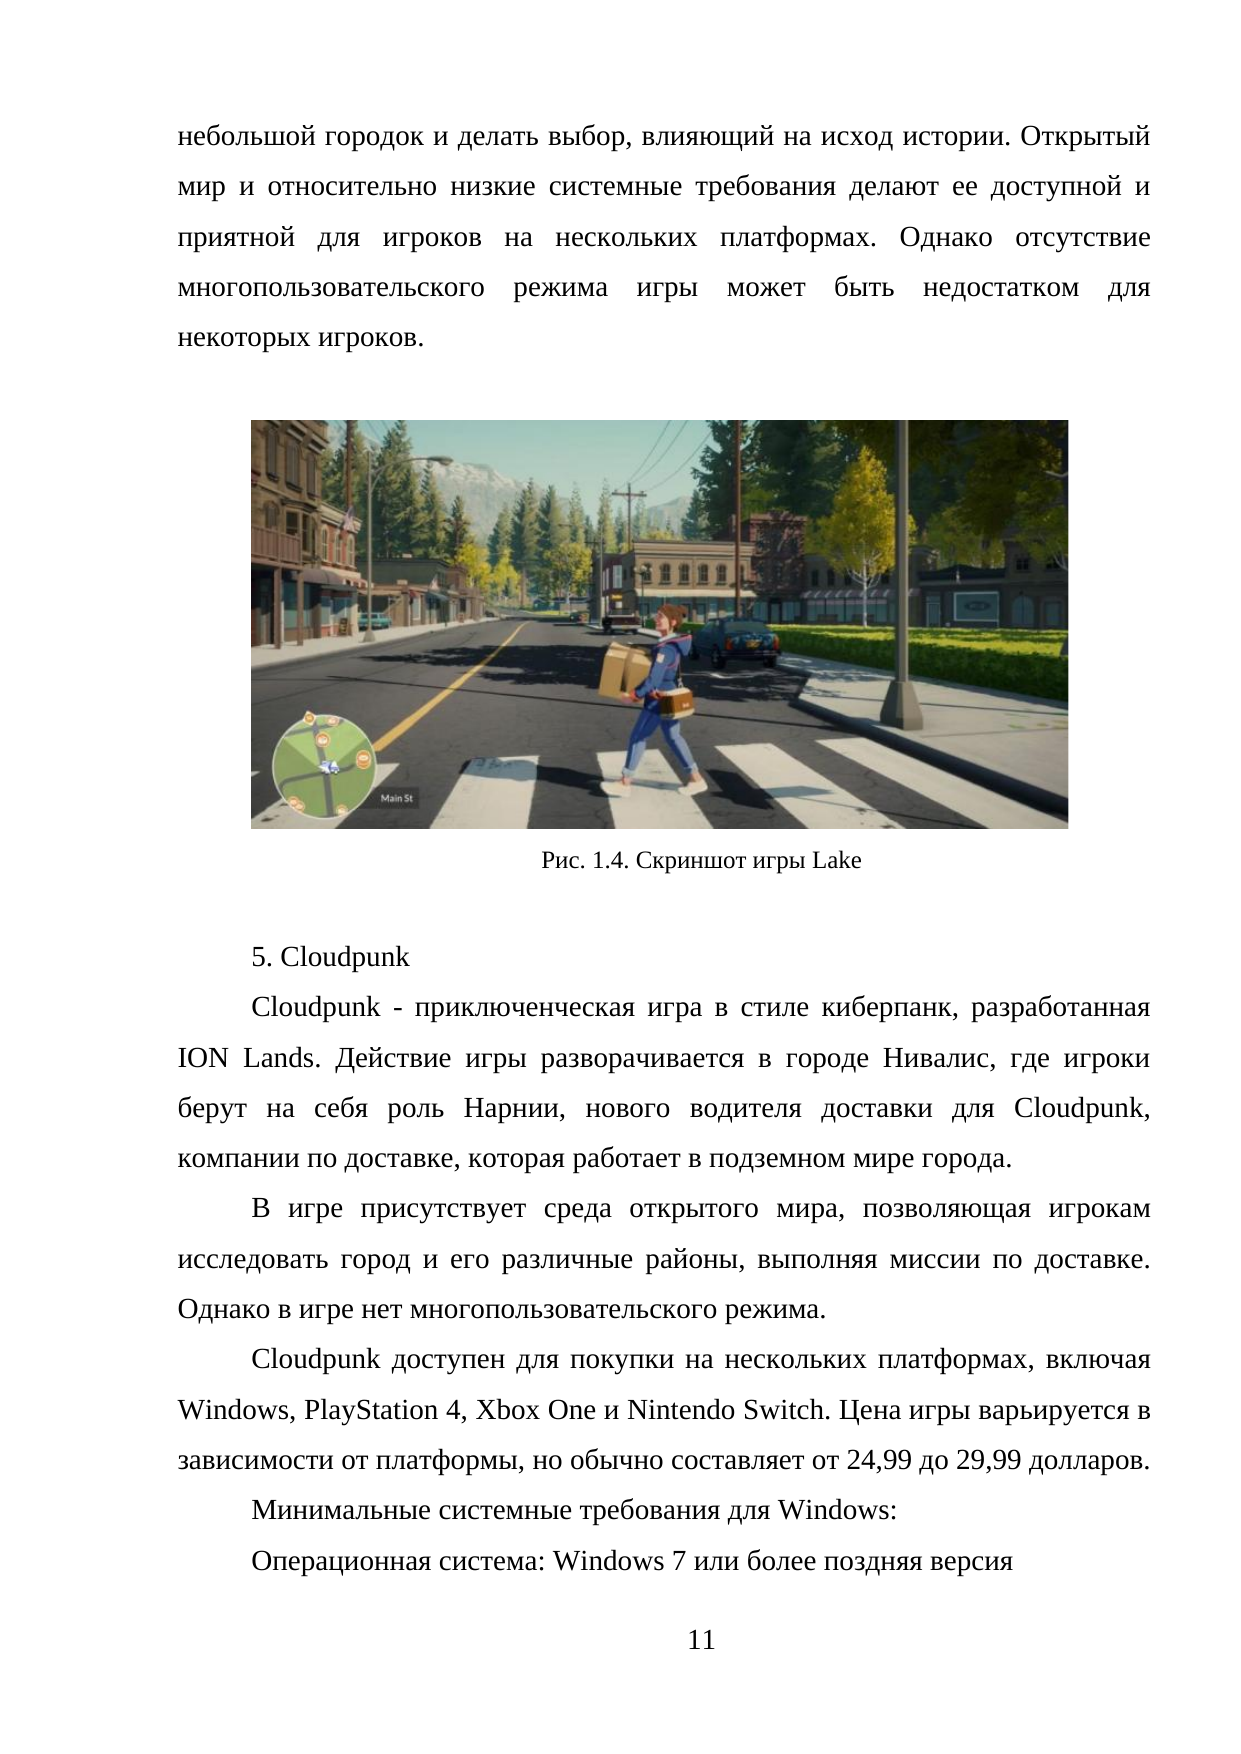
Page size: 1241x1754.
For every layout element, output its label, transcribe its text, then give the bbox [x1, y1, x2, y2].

text Cloudpunk доступен для покупки на нескольких платформах, включая Windows, PlayStation 4, Xbox One и Nintendo Switch. Цена игры варьируется в зависимости от платформы, но обычно составляет от 24,99 до 29,99 долларов. [177, 1342, 1152, 1476]
text В игре присутствует среда открытого мира, позволяющая игрокам исследовать город и его различные районы, выполняя миссии по доставке. Однако в игре нет многопользовательского режима. [177, 1191, 1152, 1325]
text Минимальные системные требования для Windows: [177, 1492, 1152, 1526]
text Операционная система: Windows 7 или более поздняя версия [177, 1543, 1152, 1576]
picture [251, 420, 1069, 829]
text Рис. 1.4. Скриншот игры Lake [177, 846, 1152, 874]
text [177, 118, 1152, 353]
text Cloudpunk - приключенческая игра в стиле киберпанк, разработанная ION Lands. Действие игры разворачивается в городе Нивалис, где игроки берут на себя роль Нарнии, нового водителя доставки для Cloudpunk, компании по доставке, которая работает в подземном мире города. [177, 989, 1152, 1174]
list Cloudpunk [177, 939, 1152, 973]
